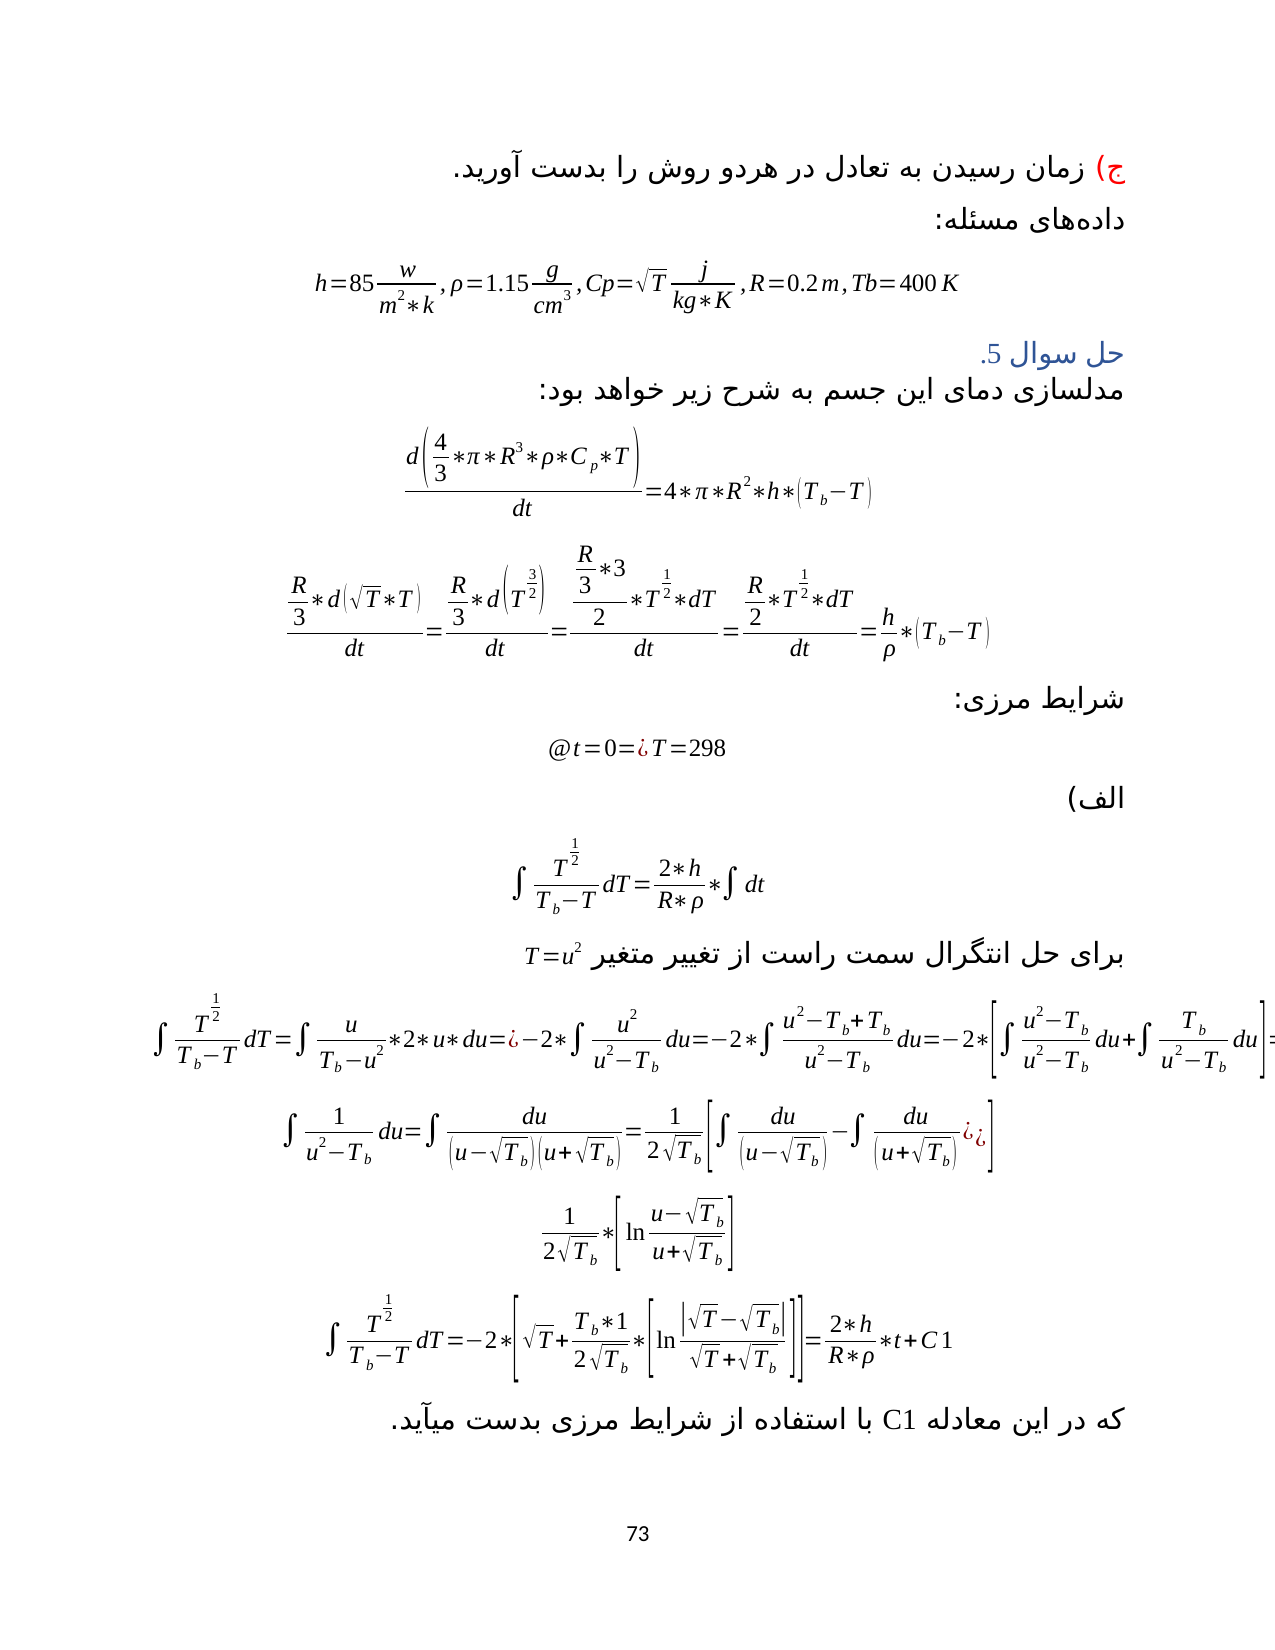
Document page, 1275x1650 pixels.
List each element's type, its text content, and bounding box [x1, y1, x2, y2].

text داده‌های مسئله: [150, 203, 1125, 237]
text مدلسازی دمای این جسم به شرح زیر خواهد بود: [150, 372, 1125, 406]
text برای حل انتگرال سمت راست از تغییر متغیر [150, 937, 1125, 971]
text ج) زمان رسیدن به تعادل در هردو روش را بدست آورید. [150, 150, 1125, 184]
subtitle حل سوال 5. [150, 336, 1125, 369]
text که در این معادله C1 با استفاده از شرایط مرزی بدست میآید. [150, 1402, 1125, 1437]
text شرایط مرزی: [150, 681, 1125, 715]
text الف) [150, 781, 1125, 815]
